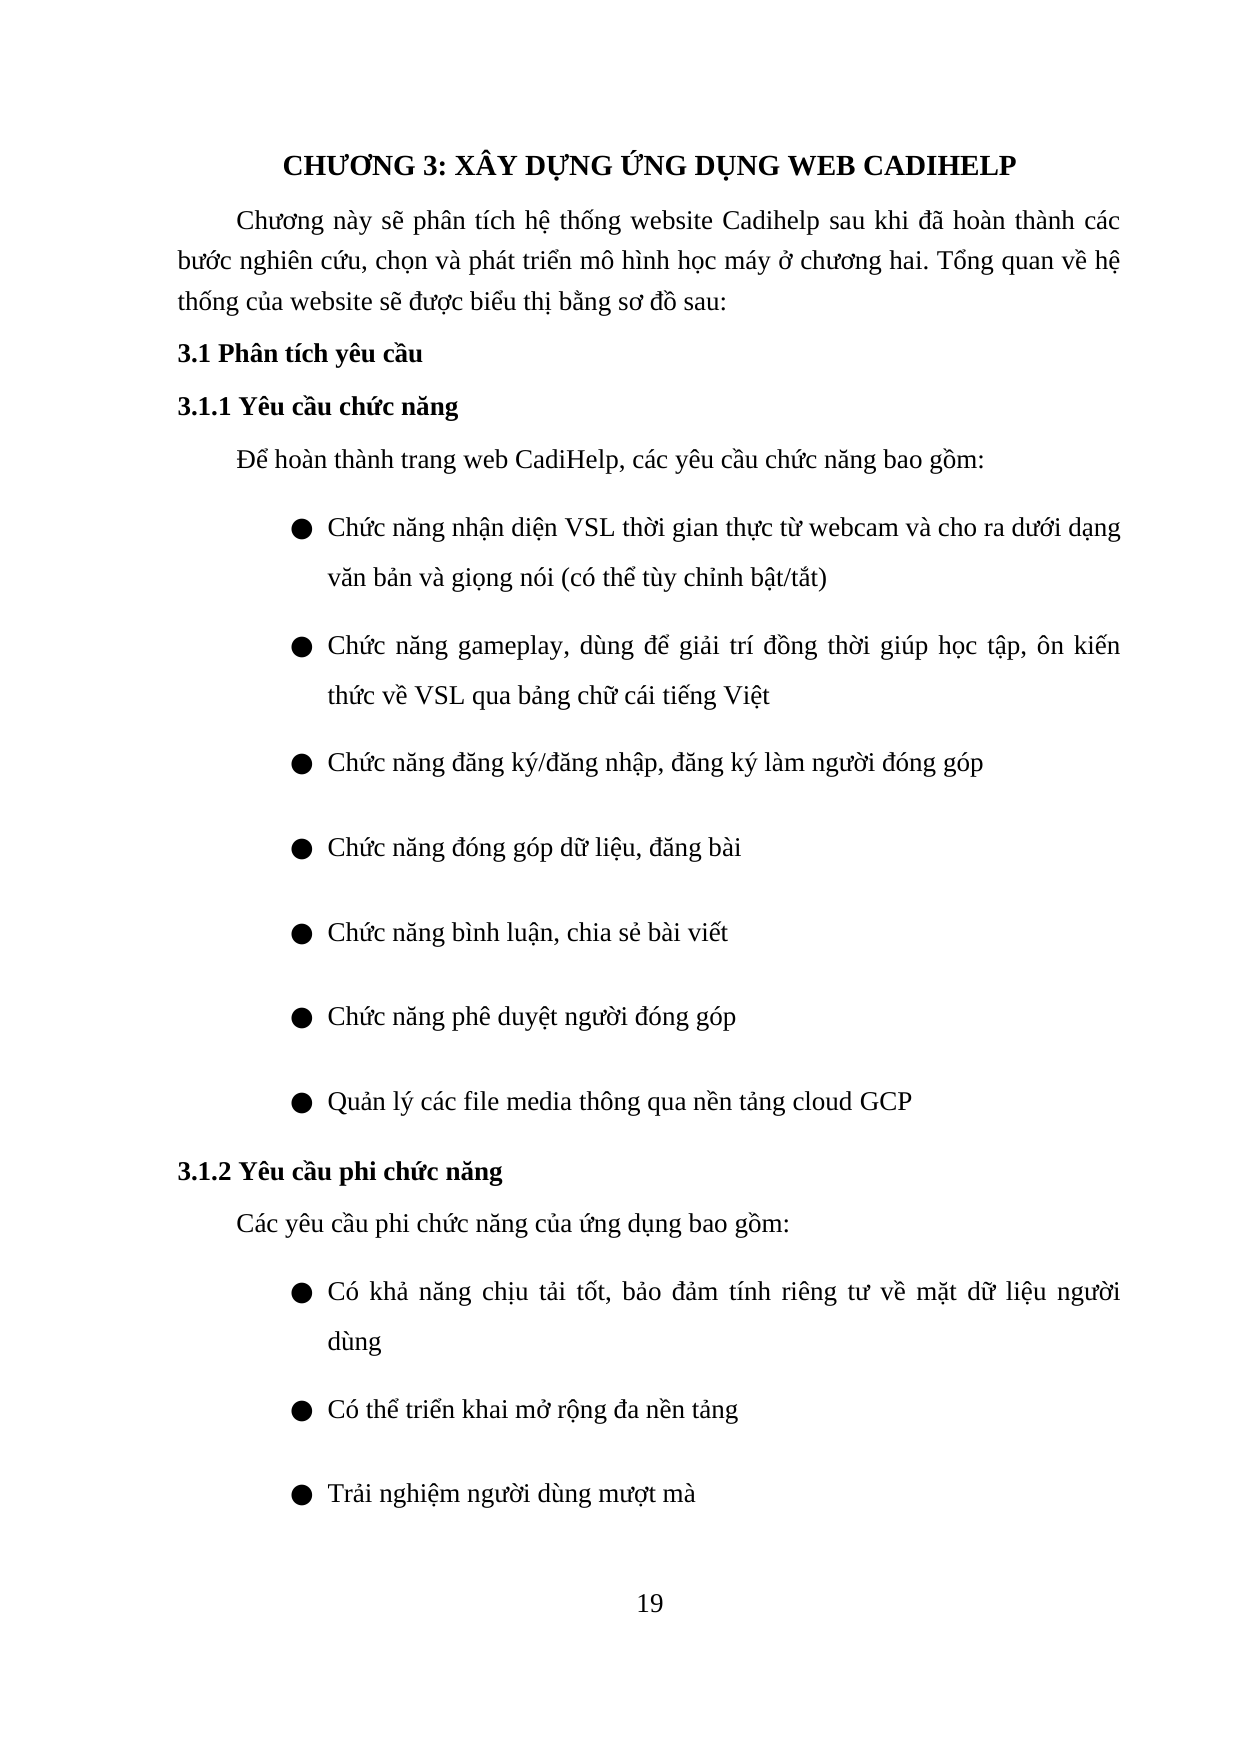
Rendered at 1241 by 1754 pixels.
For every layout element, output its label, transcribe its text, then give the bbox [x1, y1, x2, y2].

text Các yêu cầu phi chức năng của ứng dụng bao gồm: [177, 1207, 1122, 1239]
list Chức năng nhận diện VSL thời gian thực từ webcam và cho ra dưới dạng văn bản và giọng nói (có thể tùy chỉnh bật/tắt) [290, 496, 1122, 592]
list Chức năng đăng ký/đăng nhập, đăng ký làm người đóng góp [290, 732, 1122, 787]
text Chương này sẽ phân tích hệ thống website Cadihelp sau khi đã hoàn thành các bước nghiên cứu, chọn và phát triển mô hình học máy ở chương hai. Tổng quan về hệ thống của website sẽ được biểu thị bằng sơ đồ sau: [177, 204, 1122, 316]
list Chức năng gameplay, dùng để giải trí đồng thời giúp học tập, ôn kiến thức về VSL qua bảng chữ cái tiếng Việt [290, 614, 1122, 710]
list Có khả năng chịu tải tốt, bảo đảm tính riêng tư về mặt dữ liệu người dùng [290, 1260, 1122, 1356]
list Chức năng phê duyệt người đóng góp [290, 985, 1122, 1041]
subtitle 3.1.1 Yêu cầu chức năng [177, 390, 1122, 422]
list Quản lý các file media thông qua nền tảng cloud GCP [290, 1070, 1122, 1126]
list Chức năng bình luận, chia sẻ bài viết [290, 901, 1122, 956]
list Có thể triển khai mở rộng đa nền tảng [290, 1378, 1122, 1434]
list Trải nghiệm người dùng mượt mà [290, 1463, 1122, 1518]
subtitle 3.1.2 Yêu cầu phi chức năng [177, 1154, 1122, 1186]
subtitle CHƯƠNG 3: XÂY DỰNG ỨNG DỤNG WEB CADIHELP [177, 148, 1122, 181]
list Chức năng đóng góp dữ liệu, đăng bài [290, 816, 1122, 872]
subtitle 3.1 Phân tích yêu cầu [177, 337, 1122, 369]
text Để hoàn thành trang web CadiHelp, các yêu cầu chức năng bao gồm: [177, 443, 1122, 474]
